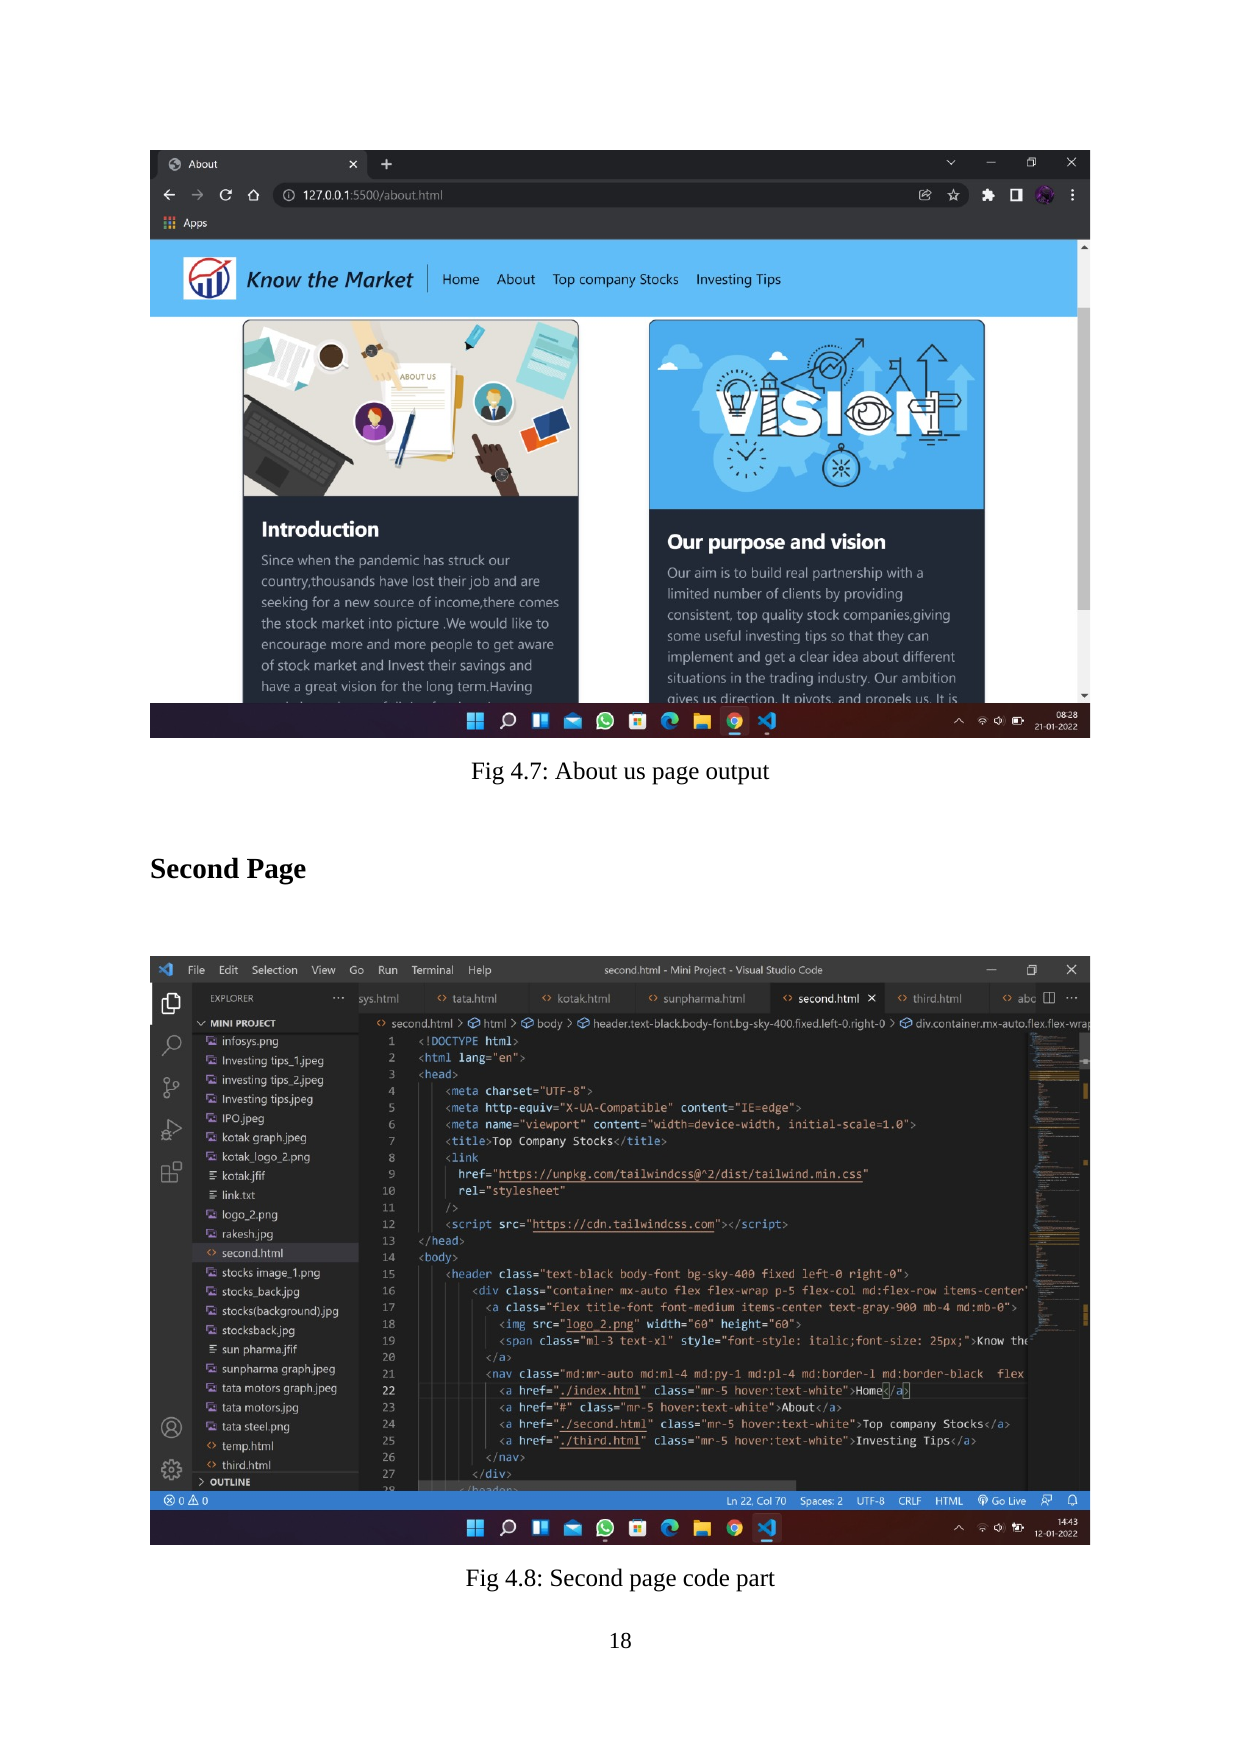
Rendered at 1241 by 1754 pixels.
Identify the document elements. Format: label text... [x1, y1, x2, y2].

text Fig 4.7: About us page output [150, 756, 1090, 785]
text Fig 4.8: Second page code part [150, 1563, 1090, 1592]
text Second Page [150, 851, 1090, 884]
picture [150, 956, 1091, 1545]
